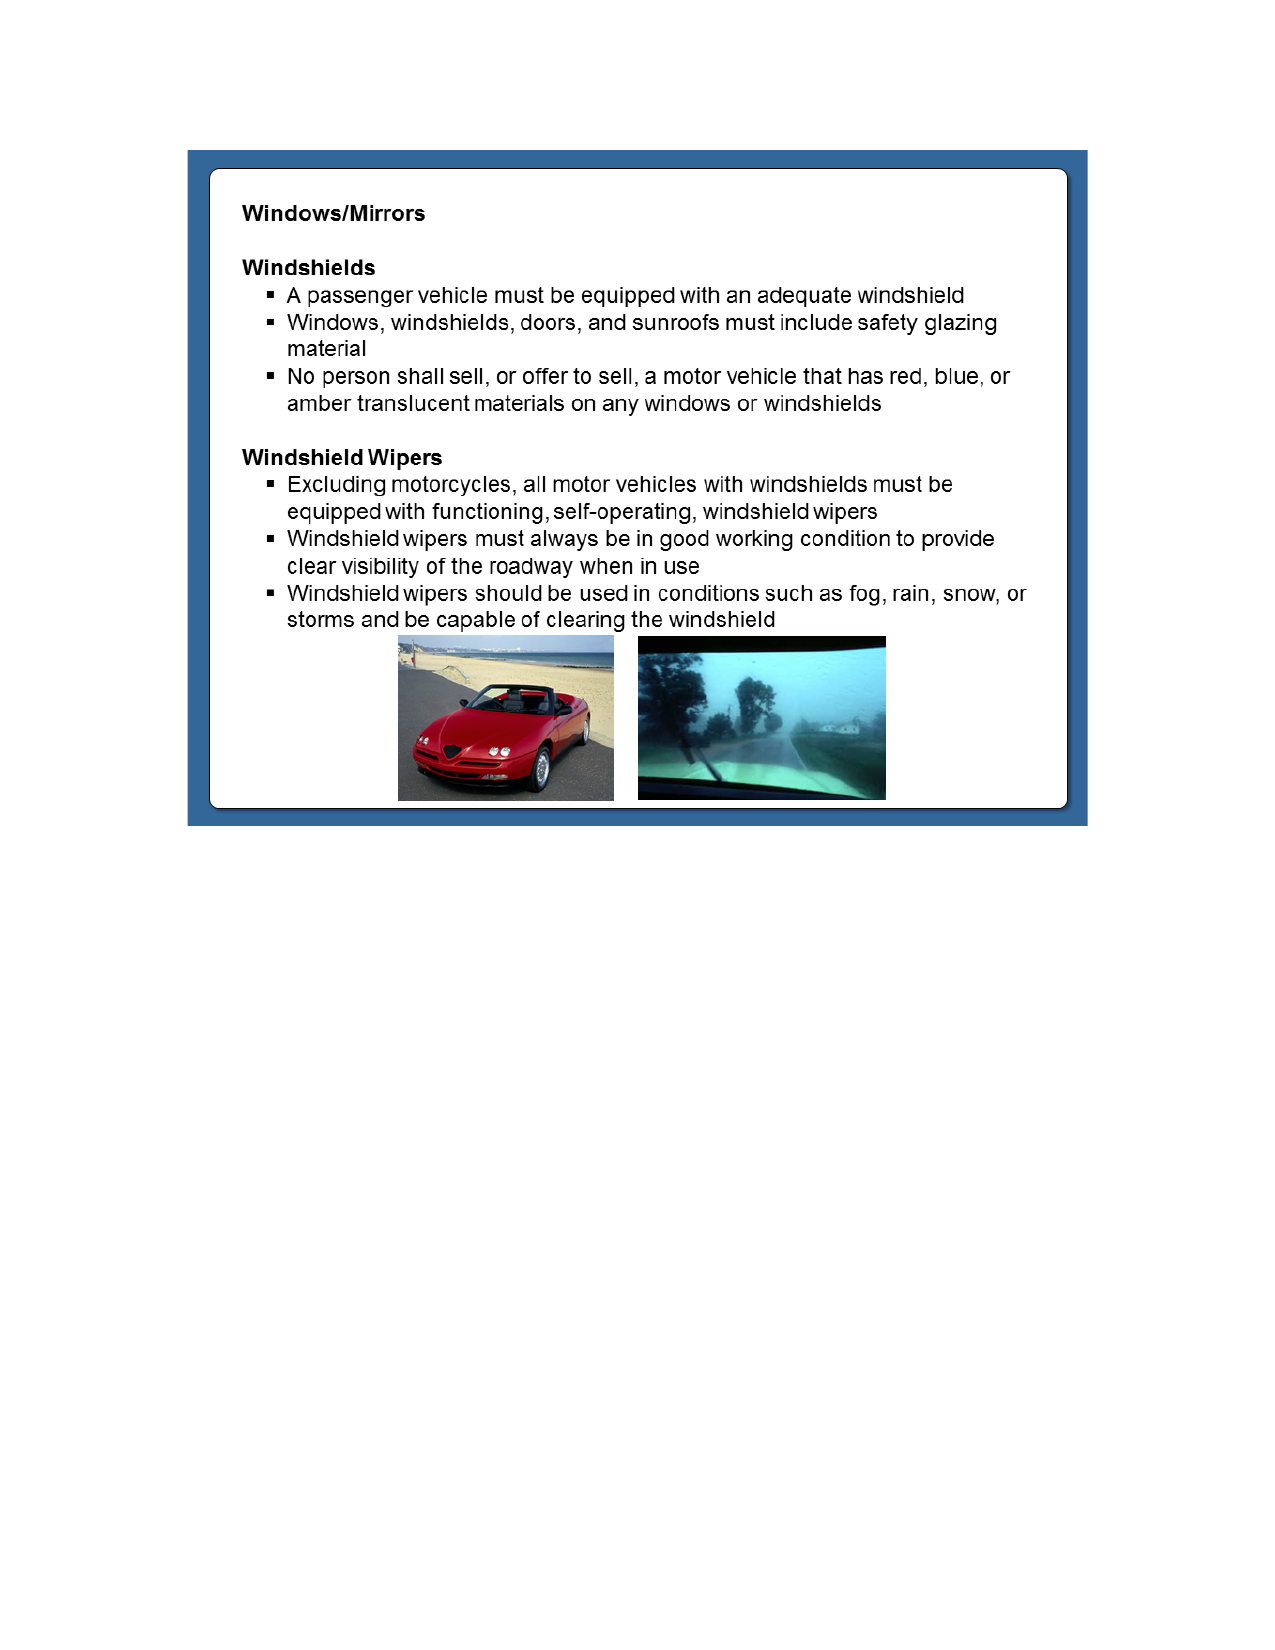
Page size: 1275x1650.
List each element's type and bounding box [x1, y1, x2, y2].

picture [187, 150, 1088, 826]
